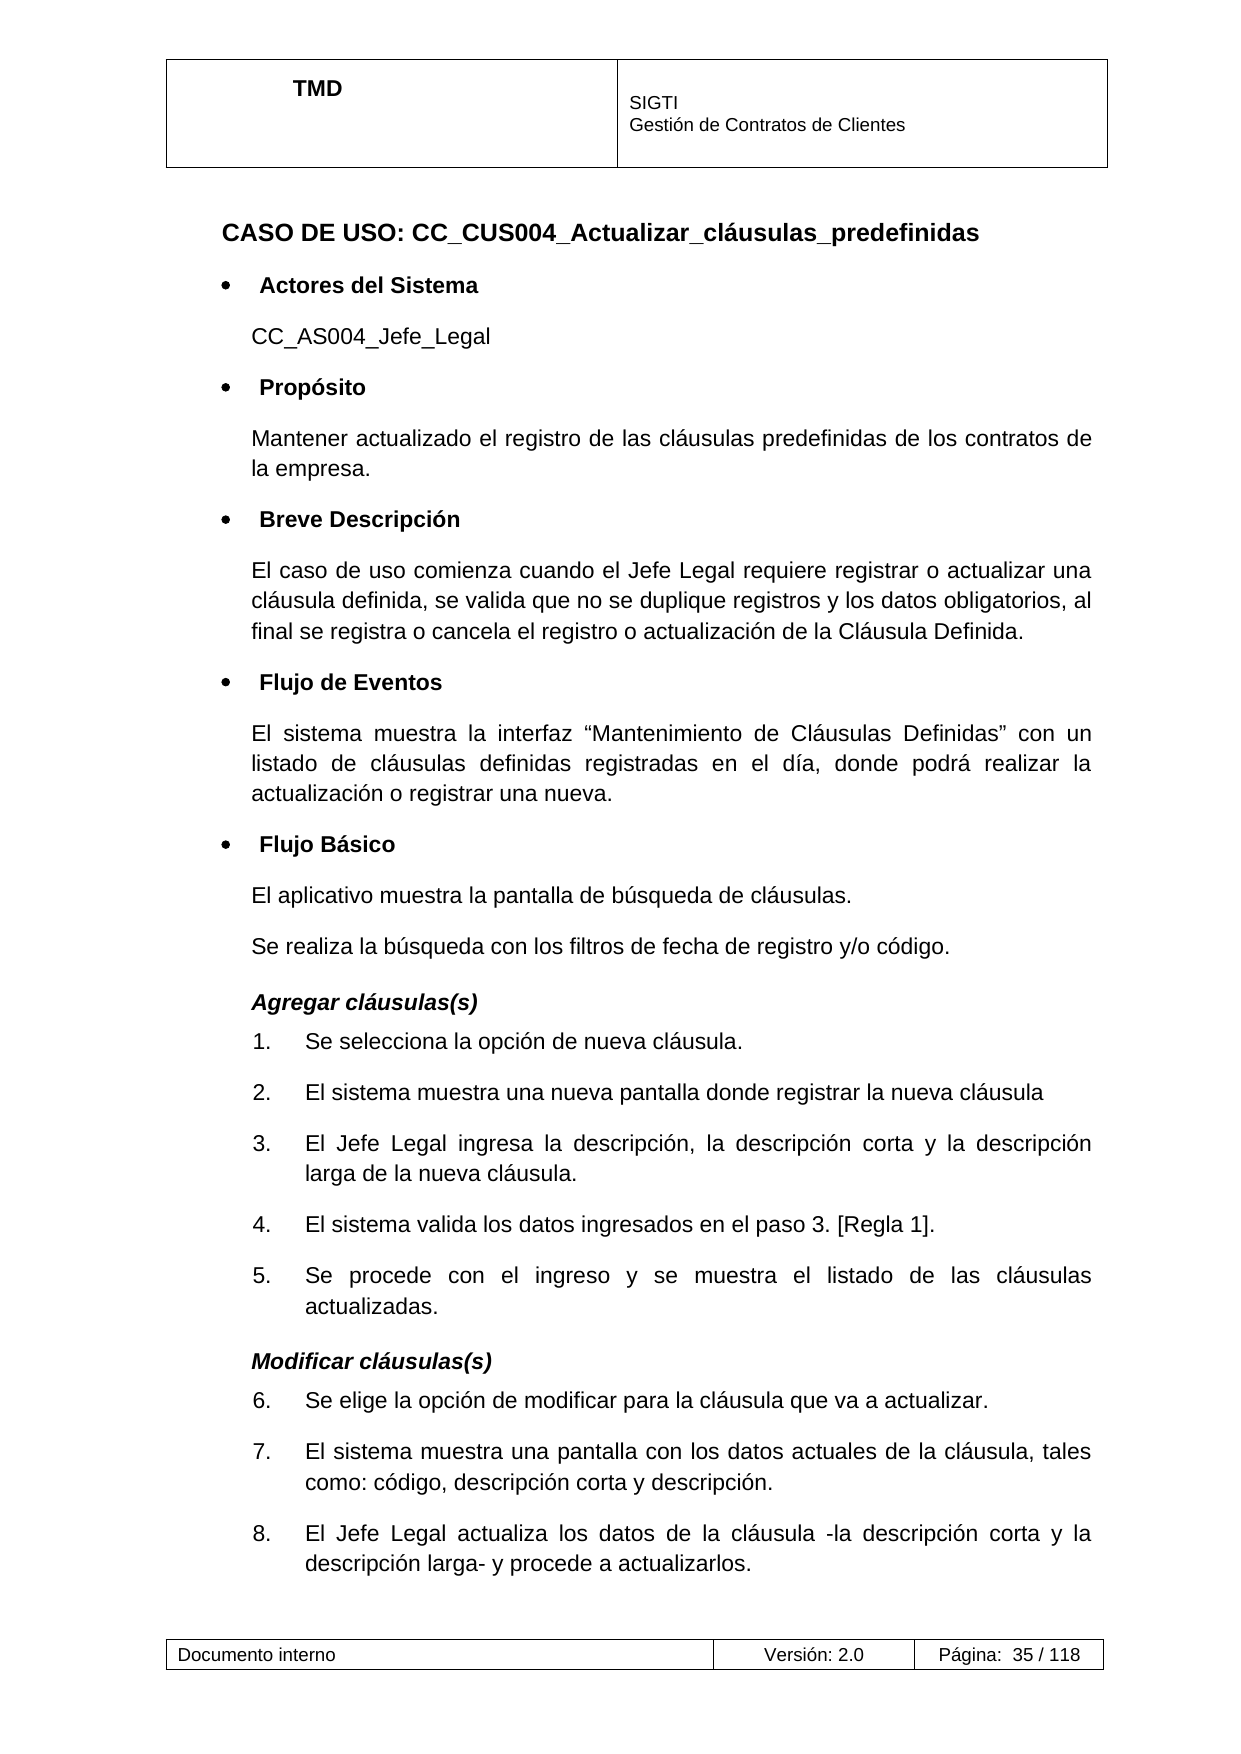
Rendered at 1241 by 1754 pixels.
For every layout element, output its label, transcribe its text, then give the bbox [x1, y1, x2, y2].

list El Jefe Legal actualiza los datos de la cláusula -la descripción corta y la descripción larga- y procede a actualizarlos. [252, 1519, 1092, 1576]
list CASO DE USO: CC_CUS004_Actualizar_cláusulas_predefinidas [222, 218, 1092, 247]
list El sistema muestra una pantalla con los datos actuales de la cláusula, tales como: código, descripción corta y descripción. [252, 1438, 1092, 1495]
list CC_AS004_Jefe_Legal [251, 323, 1092, 349]
list El Jefe Legal ingresa la descripción, la descripción corta y la descripción larga de la nueva cláusula. [252, 1130, 1092, 1187]
list Flujo Básico [222, 831, 1092, 858]
list Propósito [222, 374, 1092, 400]
list El caso de uso comienza cuando el Jefe Legal requiere registrar o actualizar una cláusula definida, se valida que no se duplique registros y los datos obligatorios, al final se registra o cancela el registro o actualización de la Cláusula Definida. [251, 557, 1092, 644]
list Flujo de Eventos [222, 669, 1092, 695]
list El aplicativo muestra la pantalla de búsqueda de cláusulas. [251, 882, 1092, 909]
list Agregar cláusulas(s) [251, 988, 1092, 1015]
list Mantener actualizado el registro de las cláusulas predefinidas de los contratos de la empresa. [251, 425, 1092, 482]
list El sistema muestra una nueva pantalla donde registrar la nueva cláusula [252, 1079, 1092, 1105]
list Modificar cláusulas(s) [251, 1348, 1092, 1374]
list El sistema valida los datos ingresados en el paso 3. [Regla 1]. [252, 1211, 1092, 1238]
list Se selecciona la opción de nueva cláusula. [252, 1028, 1092, 1054]
list El sistema muestra la interfaz “Mantenimiento de Cláusulas Definidas” con un listado de cláusulas definidas registradas en el día, donde podrá realizar la actualización o registrar una nueva. [251, 720, 1092, 807]
list Se realiza la búsqueda con los filtros de fecha de registro y/o código. [251, 933, 1092, 960]
list Se elige la opción de modificar para la cláusula que va a actualizar. [252, 1387, 1092, 1414]
list Breve Descripción [222, 506, 1092, 533]
list Se procede con el ingreso y se muestra el listado de las cláusulas actualizadas. [252, 1262, 1092, 1319]
list Actores del Sistema [222, 272, 1092, 298]
